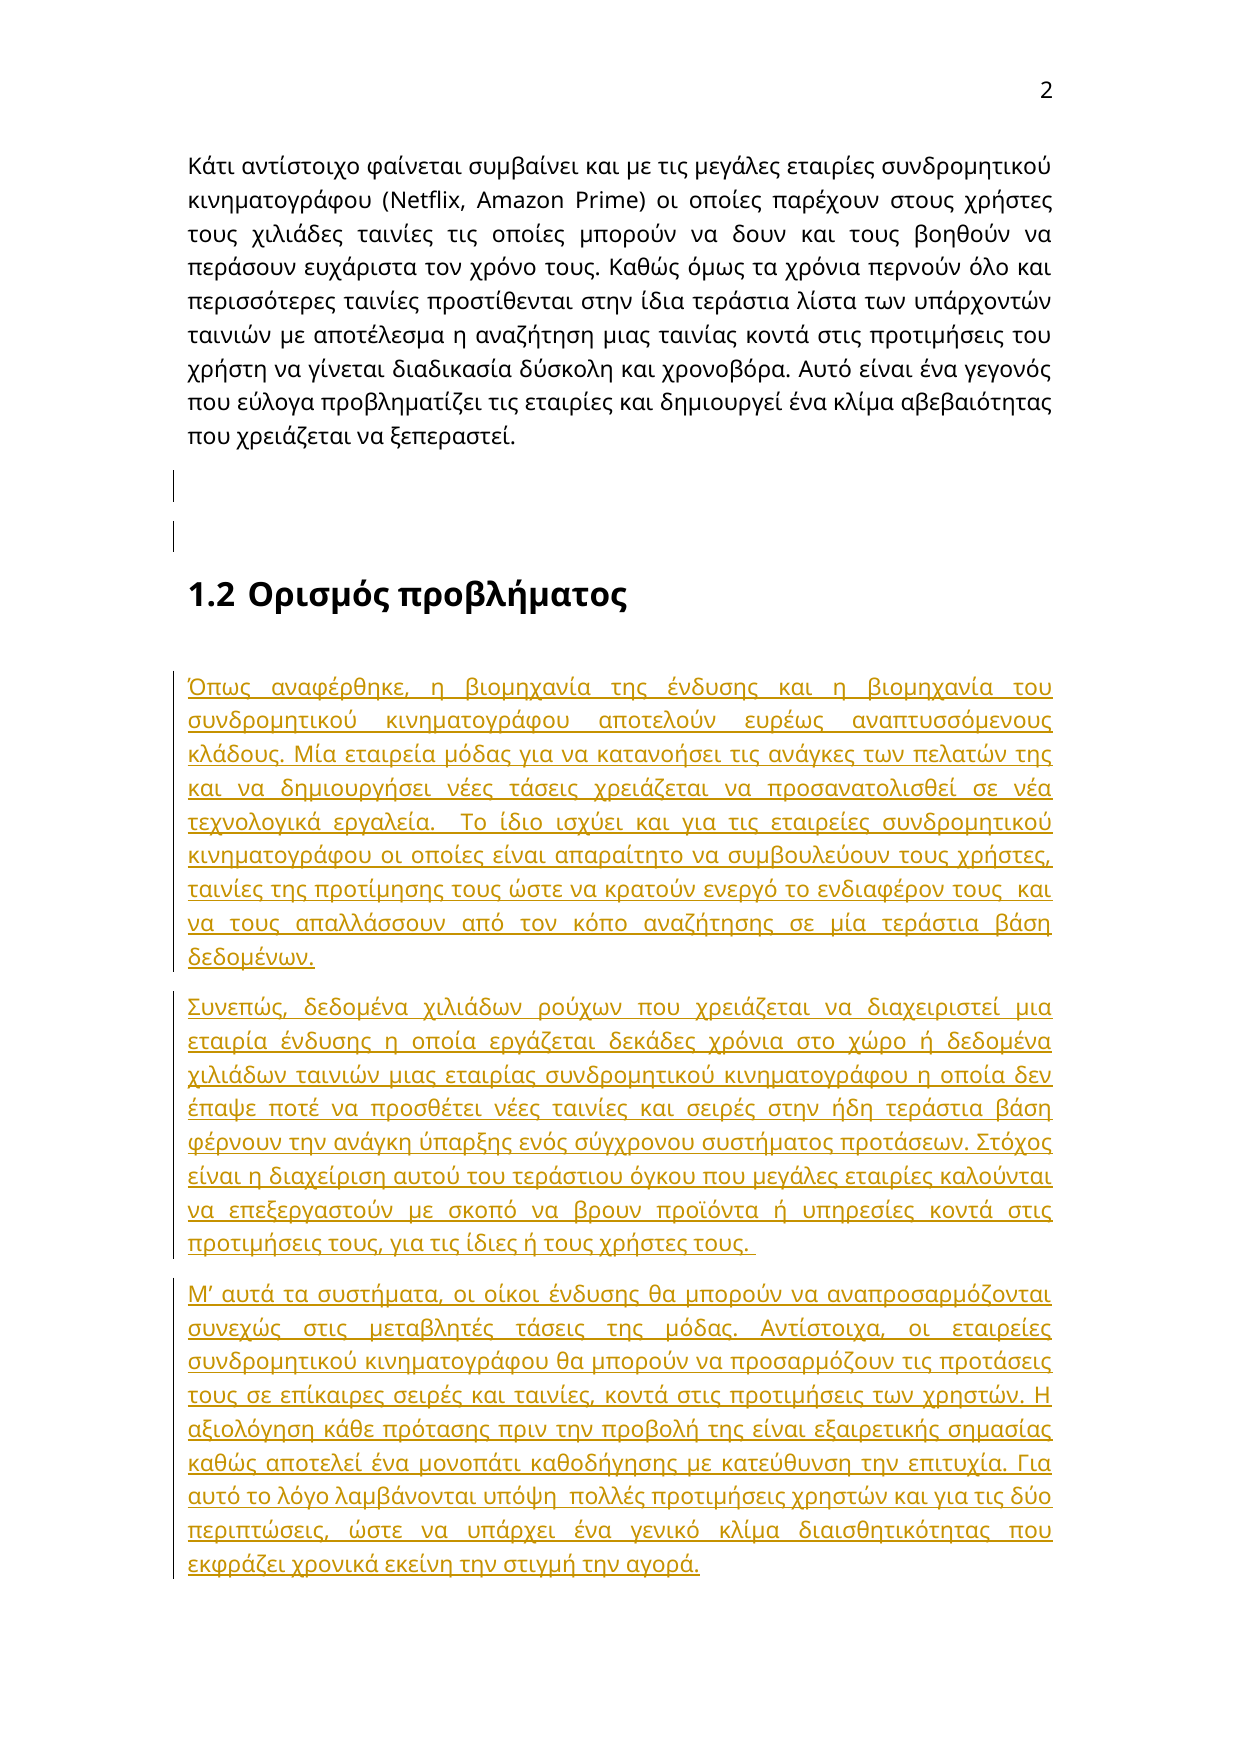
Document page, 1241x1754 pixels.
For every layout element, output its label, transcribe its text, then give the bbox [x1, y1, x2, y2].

text Κάτι αντίστοιχο φαίνεται συμβαίνει και με τις μεγάλες εταιρίες συνδρομητικού κινηματογράφου (Netflix, Amazon Prime) οι οποίες παρέχουν στους χρήστες τους χιλιάδες ταινίες τις οποίες μπορούν να δουν και τους βοηθούν να περάσουν ευχάριστα τον χρόνο τους. Καθώς όμως τα χρόνια περνούν όλο και περισσότερες ταινίες προστίθενται στην ίδια τεράστια λίστα των υπάρχοντών ταινιών με αποτέλεσμα η αναζήτηση μιας ταινίας κοντά στις προτιμήσεις του χρήστη να γίνεται διαδικασία δύσκολη και χρονοβόρα. Αυτό είναι ένα γεγονός που εύλογα προβληματίζει τις εταιρίες και δημιουργεί ένα κλίμα αβεβαιότητας που χρειάζεται να ξεπεραστεί. [187, 150, 1053, 451]
subtitle Ορισμός προβλήματος [187, 571, 1053, 617]
